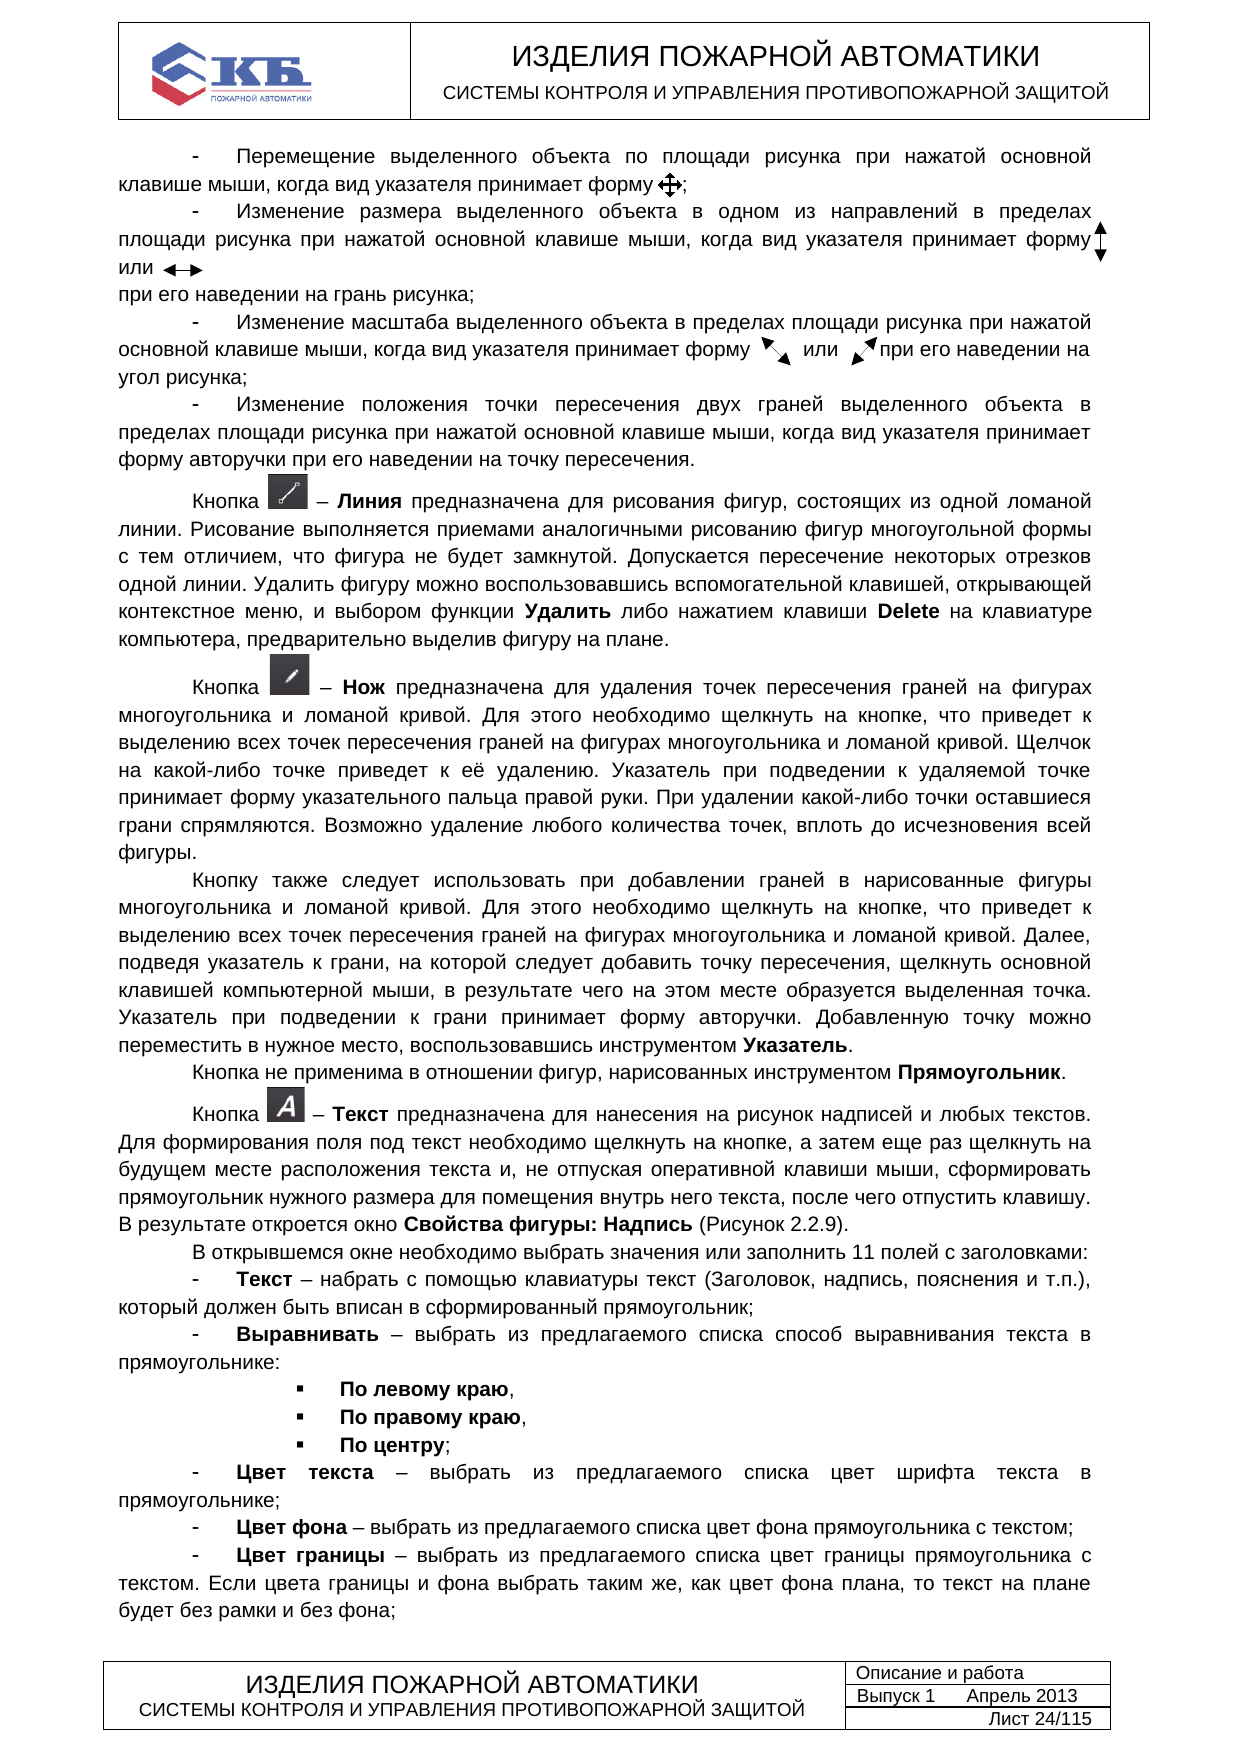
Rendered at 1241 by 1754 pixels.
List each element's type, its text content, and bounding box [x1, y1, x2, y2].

list Выравнивать – выбрать из предлагаемого списка способ выравнивания текста в прямоугольнике: [118, 1322, 1092, 1374]
list Цвет границы – выбрать из предлагаемого списка цвет границы прямоугольника с текстом. Если цвета границы и фона выбрать таким же, как цвет фона плана, то текст на плане будет без рамки и без фона; [118, 1543, 1092, 1622]
list По центру; [295, 1432, 1092, 1457]
list Кнопка – Текст предназначена для нанесения на рисунок надписей и любых текстов. Для формирования поля под текст необходимо щелкнуть на кнопке, а затем еще раз щелкнуть на будущем месте расположения текста и, не отпуская оперативной клавиши мыши, сформировать прямоугольник нужного размера для помещения внутрь него текста, после чего отпустить клавишу. В результате откроется окно Свойства фигуры: Надпись (Рисунок 2.2.9). [118, 1088, 1092, 1236]
picture [268, 474, 308, 509]
list Кнопку также следует использовать при добавлении граней в нарисованные фигуры многоугольника и ломаной кривой. Для этого необходимо щелкнуть на кнопке, что приведет к выделению всех точек пересечения граней на фигурах многоугольника и ломаной кривой. Далее, подведя указатель к грани, на которой следует добавить точку пересечения, щелкнуть основной клавишей компьютерной мыши, в результате чего на этом месте образуется выделенная точка. Указатель при подведении к грани принимает форму авторучки. Добавленную точку можно переместить в нужное место, воспользовавшись инструментом Указатель. [118, 868, 1092, 1057]
list Кнопка – Нож предназначена для удаления точек пересечения граней на фигурах многоугольника и ломаной кривой. Для этого необходимо щелкнуть на кнопке, что приведет к выделению всех точек пересечения граней на фигурах многоугольника и ломаной кривой. Щелчок на какой-либо точке приведет к её удалению. Указатель при подведении к удаляемой точке принимает форму указательного пальца правой руки. При удалении какой-либо точки оставшиеся грани спрямляются. Возможно удаление любого количества точек, вплоть до исчезновения всей фигуры. [118, 654, 1092, 864]
list при его наведении на грань рисунка; [118, 282, 1092, 306]
picture [269, 654, 310, 695]
list Изменение размера выделенного объекта в одном из направлений в пределах площади рисунка при нажатой основной клавише мыши, когда вид указателя принимает форму или [118, 199, 1092, 278]
list Изменение масштаба выделенного объекта в пределах площади рисунка при нажатой основной клавише мыши, когда вид указателя принимает форму или при его наведении на угол рисунка; [118, 309, 1092, 388]
list Цвет фона – выбрать из предлагаемого списка цвет фона прямоугольника с текстом; [118, 1515, 1092, 1539]
list По правому краю, [295, 1405, 1092, 1429]
list По левому краю, [295, 1377, 1092, 1401]
list Кнопка не применима в отношении фигур, нарисованных инструментом Прямоугольник. [118, 1060, 1092, 1084]
list В открывшемся окне необходимо выбрать значения или заполнить 11 полей с заголовками: [118, 1239, 1092, 1263]
list Изменение положения точки пересечения двух граней выделенного объекта в пределах площади рисунка при нажатой основной клавише мыши, когда вид указателя принимает форму авторучки при его наведении на точку пересечения. [118, 392, 1092, 471]
list Кнопка – Линия предназначена для рисования фигур, состоящих из одной ломаной линии. Рисование выполняется приемами аналогичными рисованию фигур многоугольной формы с тем отличием, что фигура не будет замкнутой. Допускается пересечение некоторых отрезков одной линии. Удалить фигуру можно воспользовавшись вспомогательной клавишей, открывающей контекстное меню, и выбором функции Удалить либо нажатием клавиши Delete на клавиатуре компьютера, предварительно выделив фигуру на плане. [118, 475, 1092, 651]
list Перемещение выделенного объекта по площади рисунка при нажатой основной клавише мыши, когда вид указателя принимает форму ; [118, 144, 1092, 196]
picture [148, 34, 325, 115]
picture [267, 1087, 305, 1122]
list Цвет текста – выбрать из предлагаемого списка цвет шрифта текста в прямоугольнике; [118, 1460, 1092, 1512]
list Текст – набрать с помощью клавиатуры текст (Заголовок, надпись, пояснения и т.п.), который должен быть вписан в сформированный прямоугольник; [118, 1267, 1092, 1319]
